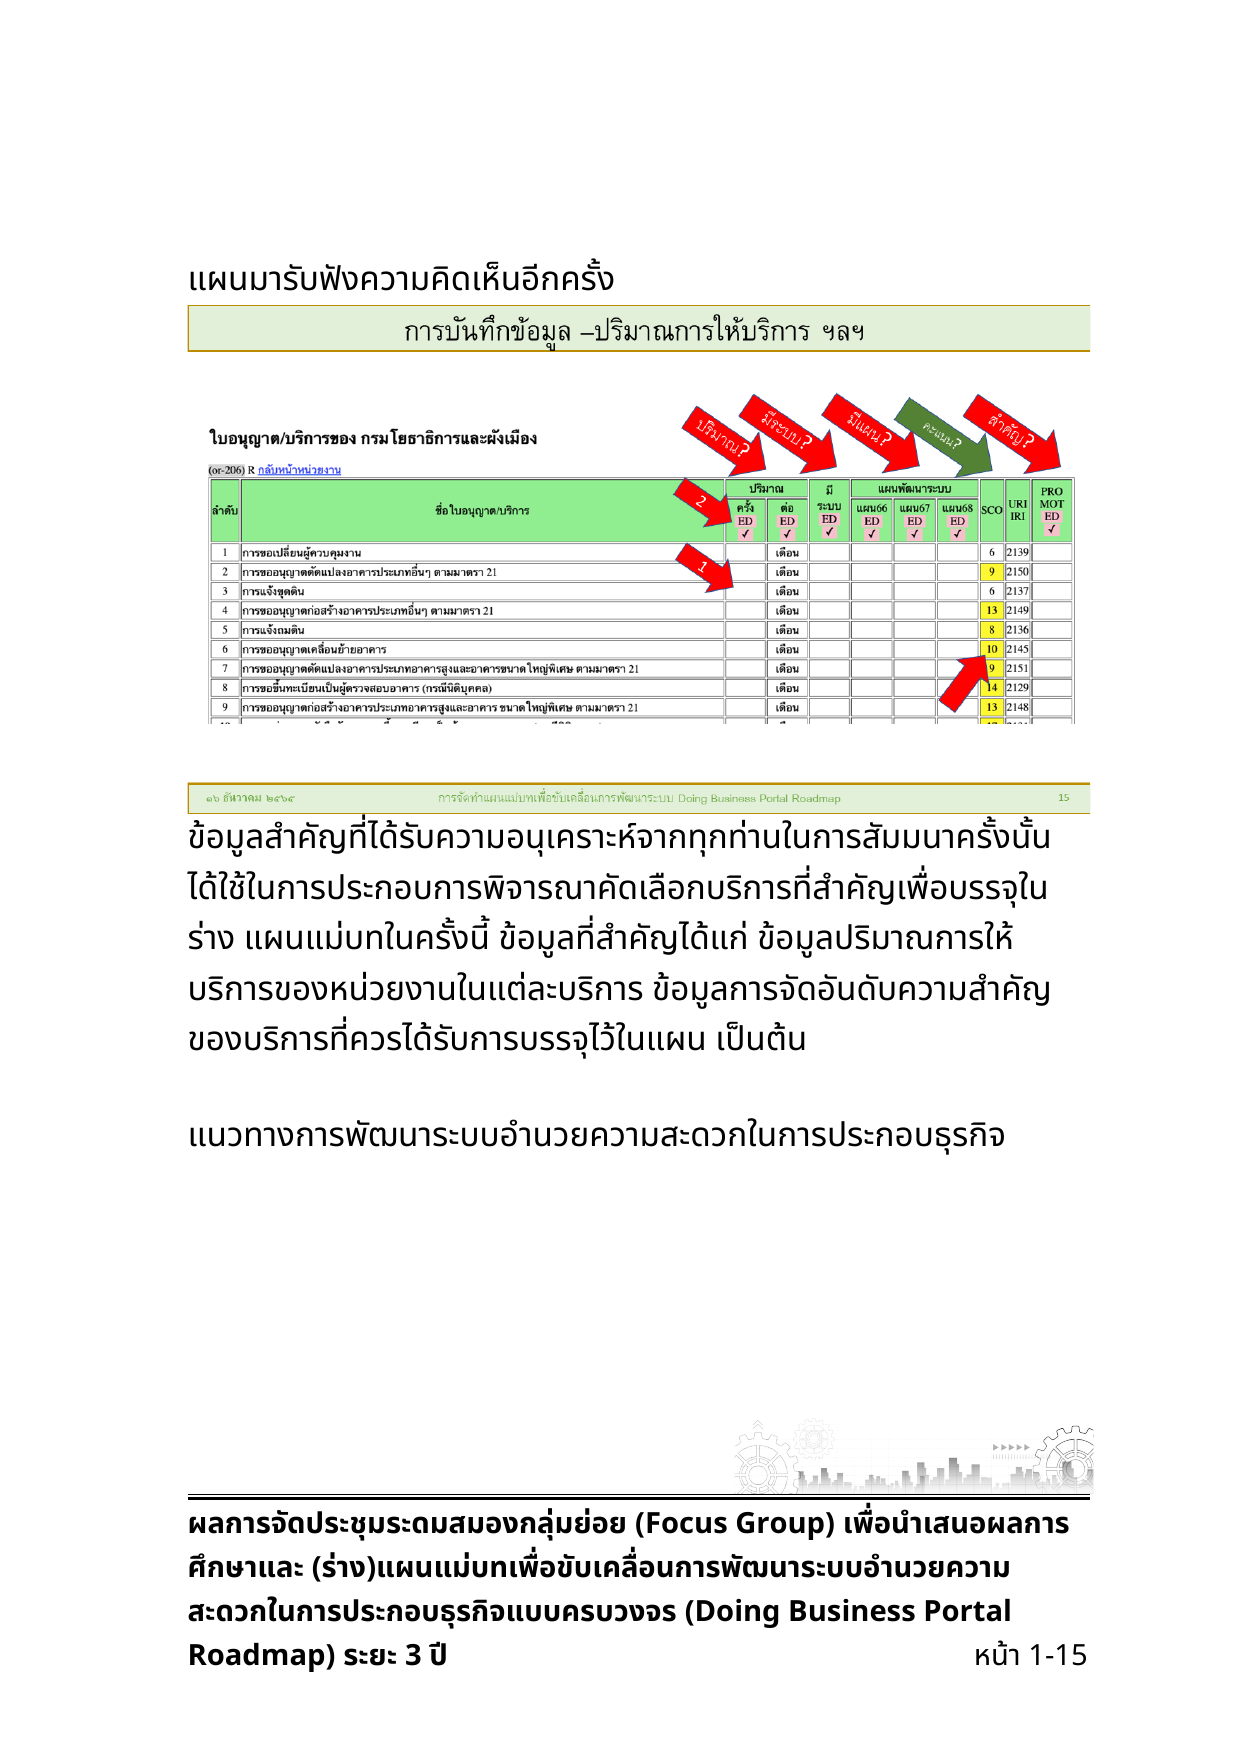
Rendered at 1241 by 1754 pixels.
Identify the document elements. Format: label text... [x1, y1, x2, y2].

picture [187, 305, 1091, 814]
picture [734, 1416, 1094, 1494]
text แนวทางการพัฒนาระบบอำนวยความสะดวกในการประกอบธุรกิจ [187, 1111, 1090, 1161]
text ข้อมูลสำคัญที่ได้รับความอนุเคราะห์จากทุกท่านในการสัมมนาครั้งนั้น ได้ใช้ในการประกอบการพิจารณาคัดเลือกบริการที่สำคัญเพื่อบรรจุในร่าง แผนแม่บทในครั้งนี้ ข้อมูลที่สำคัญได้แก่ ข้อมูลปริมาณการให้บริการของหน่วยงานในแต่ละบริการ ข้อมูลการจัดอันดับความสำคัญของบริการที่ควรได้รับการบรรจุไว้ในแผน เป็นต้น [187, 814, 1090, 1065]
text โครงการจัดทำแผนแม่บทเพื่อขับเคลื่อนการพัฒนาระบบอำนวยความสะดวกในการประกอบธุรกิจแบบครบวงจรนี้ มีระยะดำเนินการทั้งสิ้น 7 เดือน โดยในเดือนที่สาม กันยายน ที่ผ่านมา ได้จัดสัมมนาและรับความคิดเห็นและรับฟังข้อมูลประกอบในการจัดทำแผน บัดนี้ ได้จัดทำร่างแผนมารับฟังความคิดเห็นอีกครั้ง [187, 255, 1090, 305]
